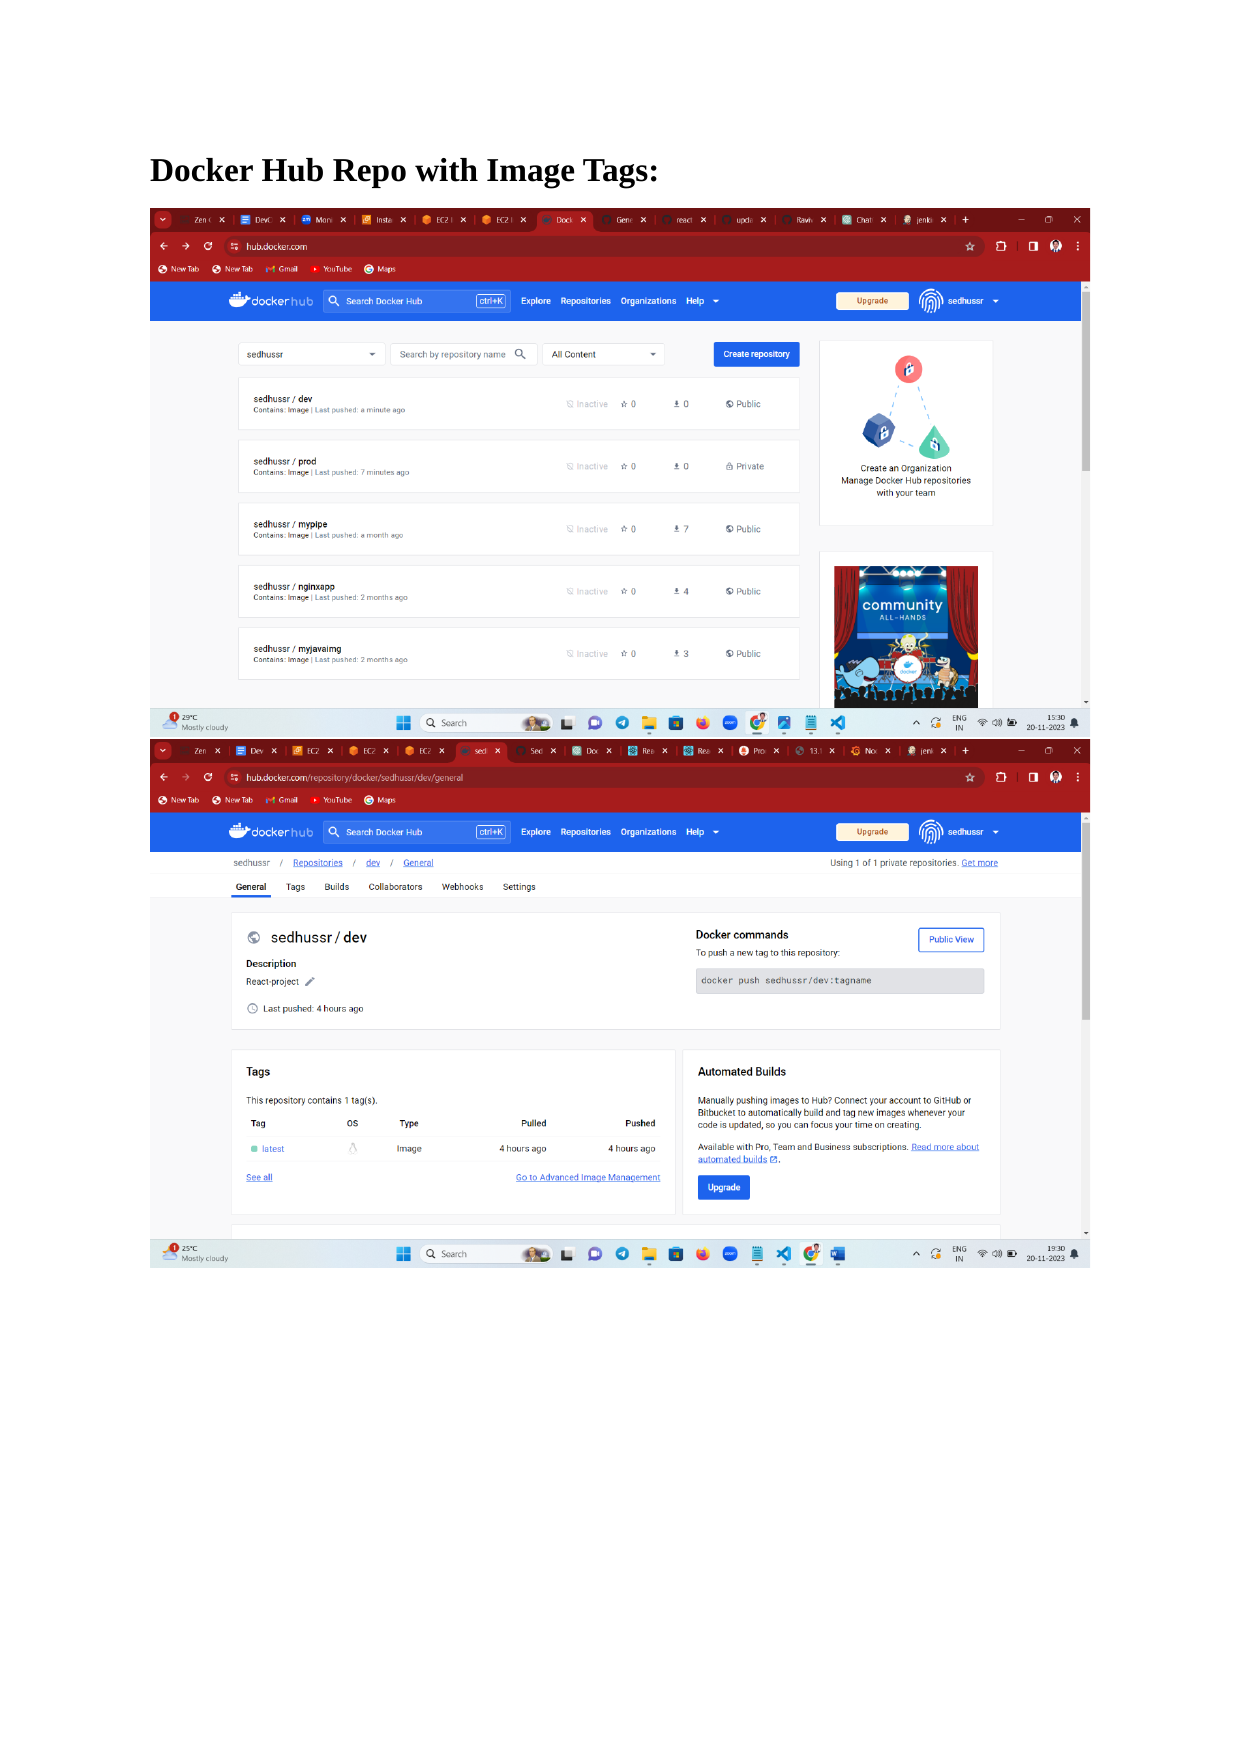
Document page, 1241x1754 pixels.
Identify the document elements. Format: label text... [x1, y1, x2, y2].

text Docker Hub Repo with Image Tags: [150, 150, 1090, 188]
picture [150, 739, 1091, 1268]
picture [150, 208, 1091, 737]
